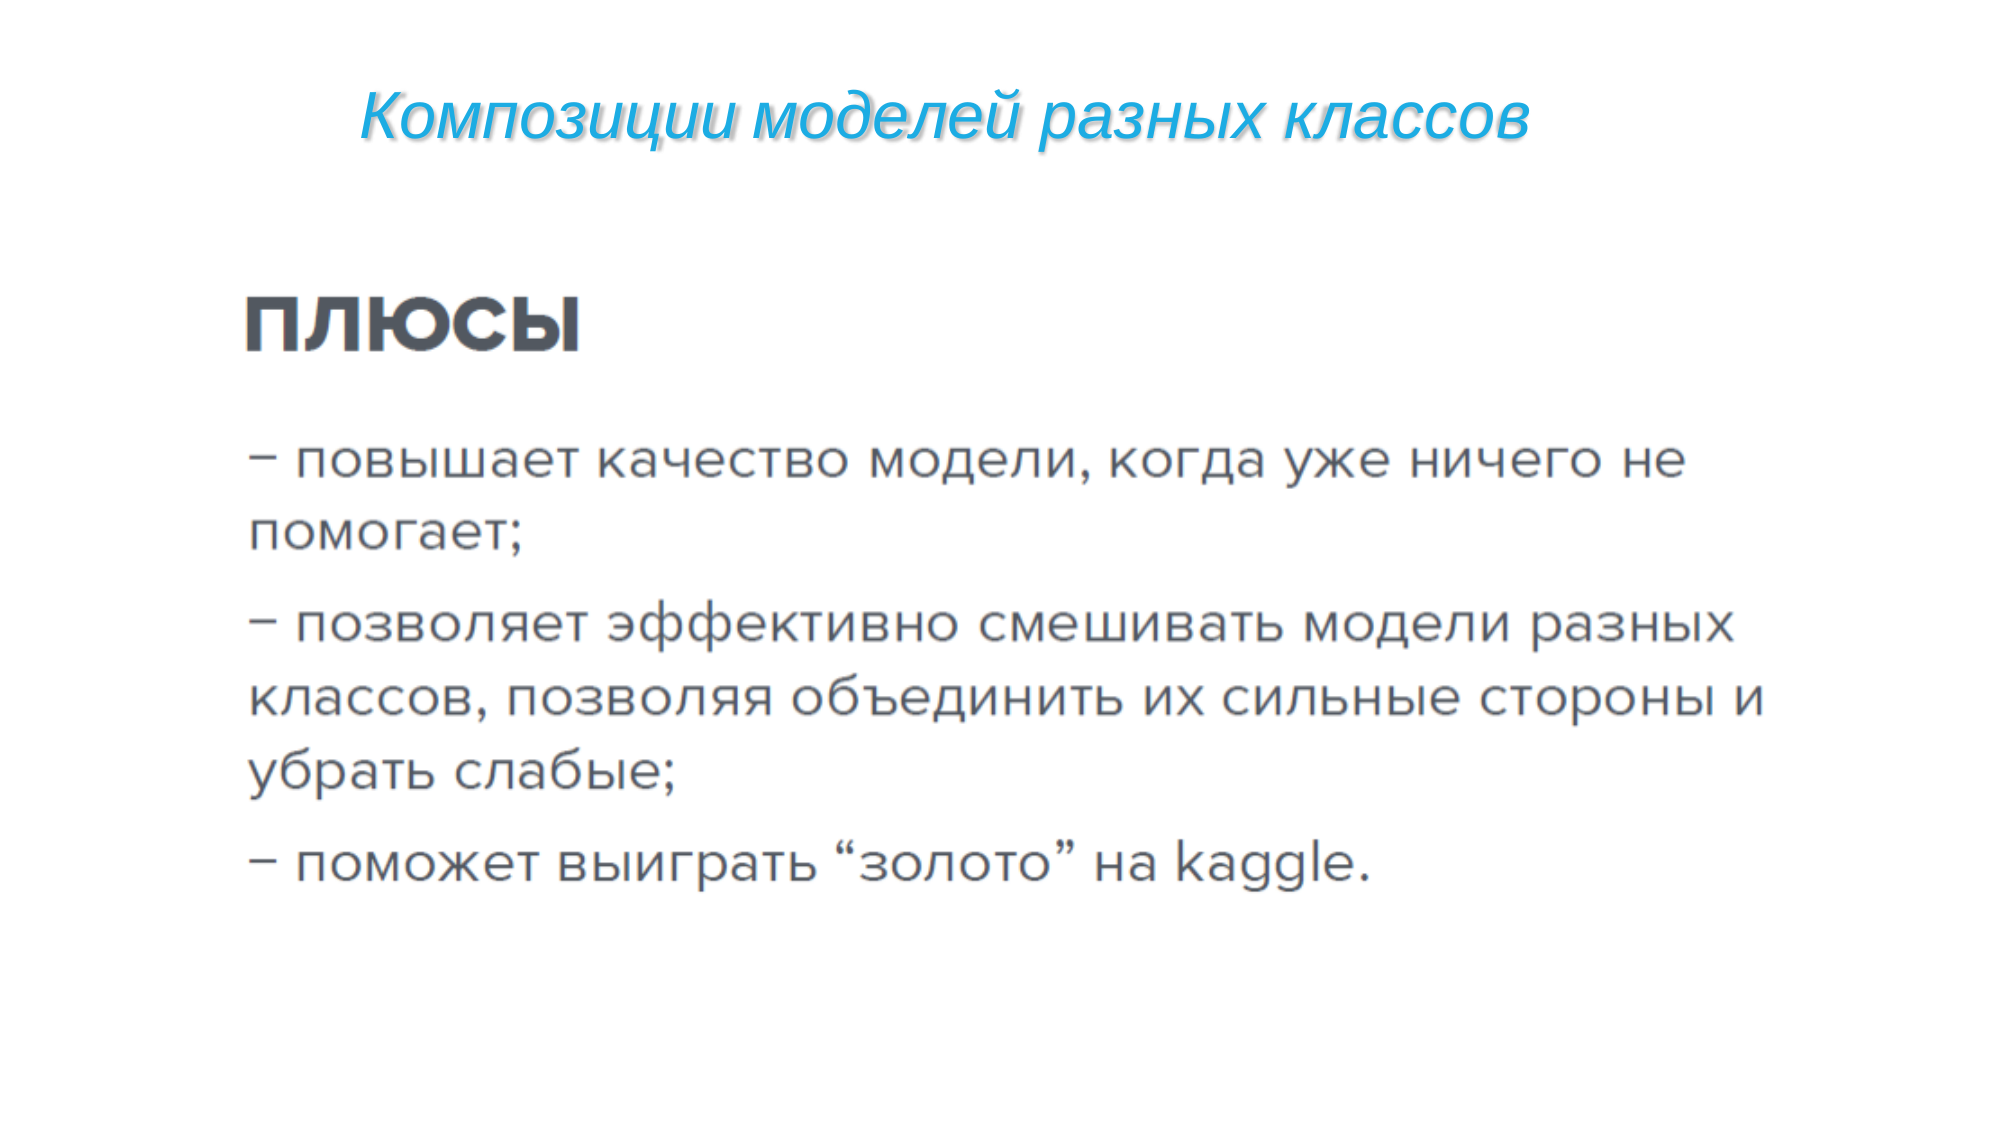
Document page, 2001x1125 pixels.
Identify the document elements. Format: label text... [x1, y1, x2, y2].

picture [192, 263, 1783, 930]
text Композициимоделей разных классов [359, 76, 1913, 153]
picture [315, 48, 1575, 203]
